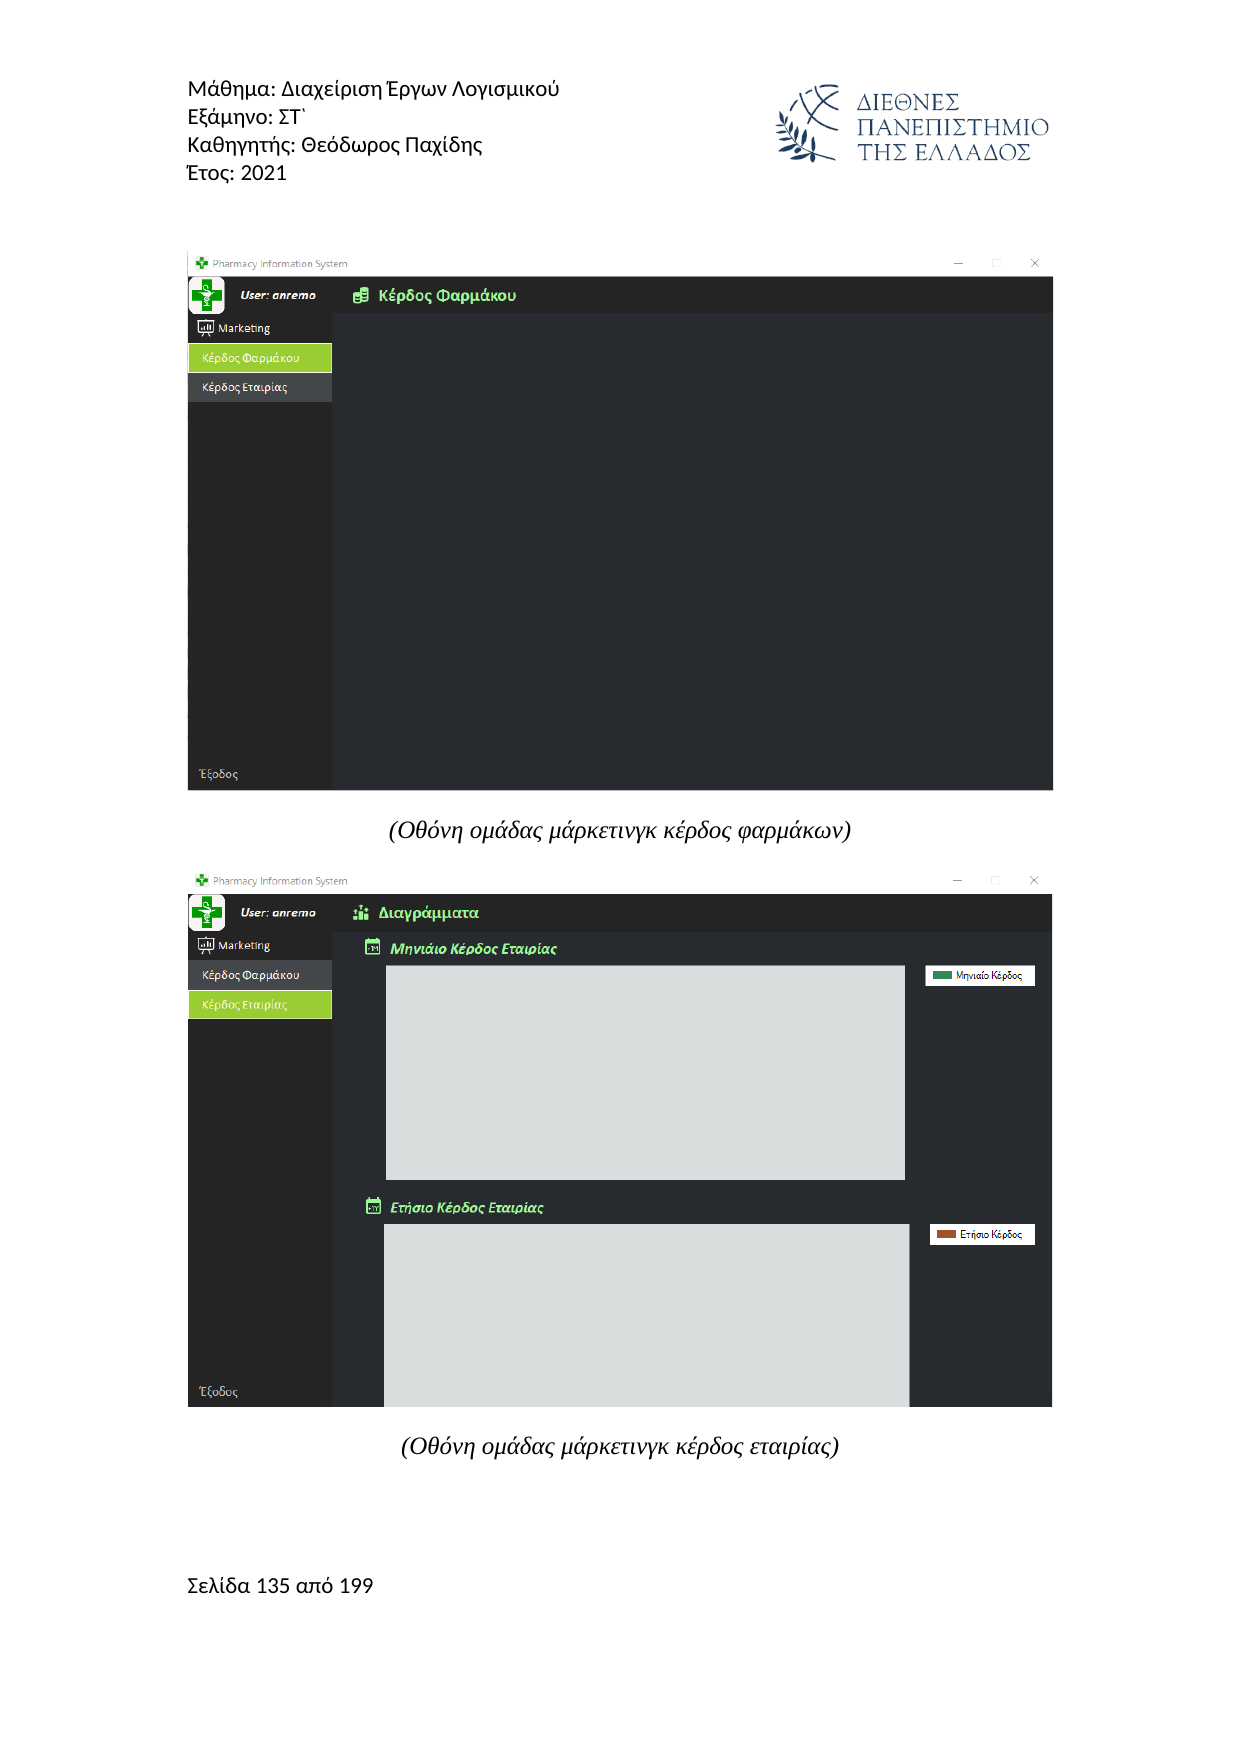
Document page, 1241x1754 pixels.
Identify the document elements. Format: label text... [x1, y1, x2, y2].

picture [752, 73, 1073, 174]
picture [188, 868, 1053, 1407]
picture [187, 251, 1054, 791]
text (Οθόνη ομάδας μάρκετινγκ κέρδος φαρμάκων) [187, 815, 1053, 844]
text (Οθόνη ομάδας μάρκετινγκ κέρδος εταιρίας) [187, 1431, 1053, 1460]
